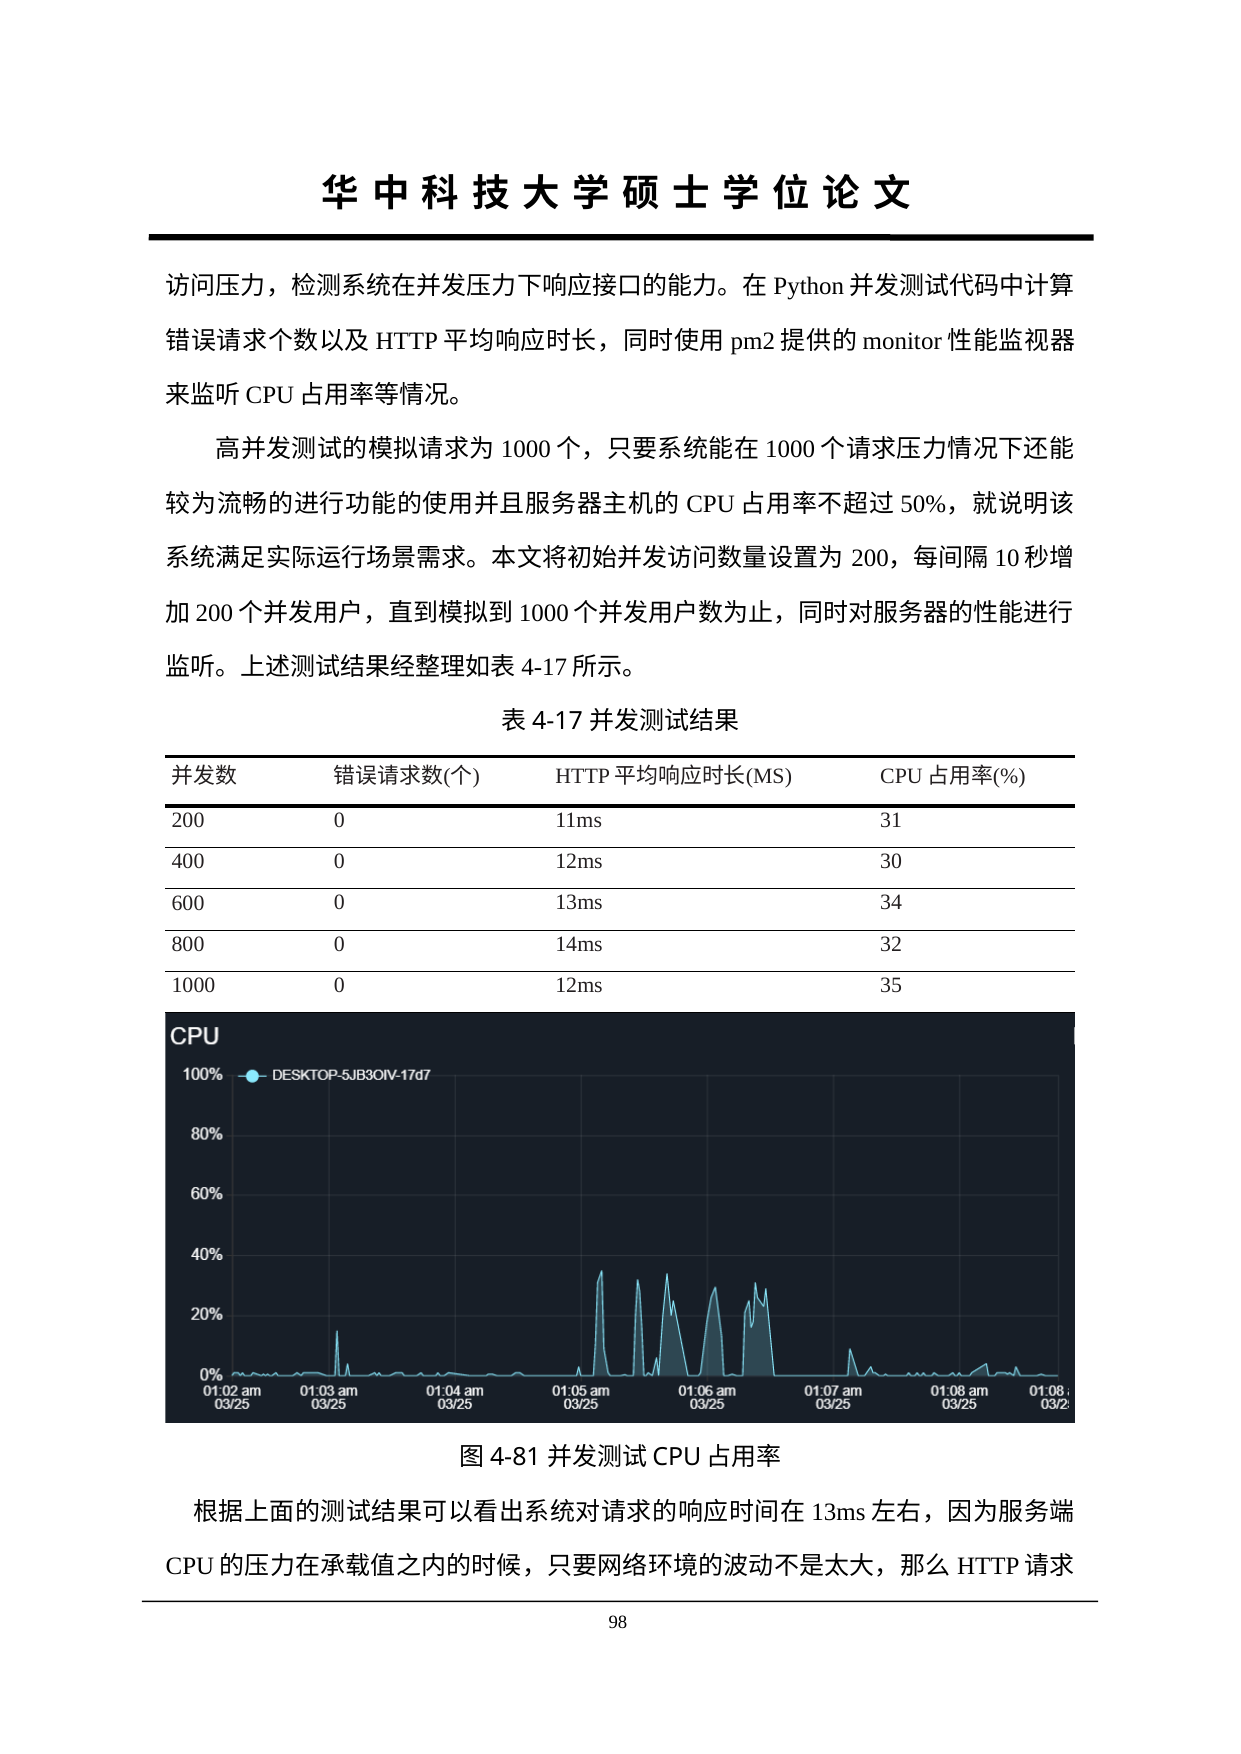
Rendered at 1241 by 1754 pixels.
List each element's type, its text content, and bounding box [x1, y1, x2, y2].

picture [165, 1013, 1075, 1423]
table_cell 12ms [549, 848, 874, 888]
table_cell 0 [328, 808, 549, 847]
table_header HTTP平均响应时长(MS) [549, 758, 874, 804]
table_header 错误请求数(个) [328, 758, 549, 804]
table_header CPU占用率(%) [874, 758, 1075, 804]
table_cell 600 [165, 889, 328, 929]
table_cell 400 [165, 848, 328, 888]
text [165, 1491, 1075, 1582]
table_header 并发数 [165, 758, 328, 804]
table_cell 14ms [549, 931, 874, 971]
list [165, 266, 1075, 411]
table_cell 0 [328, 931, 549, 971]
table_cell 31 [874, 808, 1075, 847]
table_cell 34 [874, 889, 1075, 929]
table_cell 0 [328, 889, 549, 929]
table_cell 0 [328, 848, 549, 888]
table_cell 32 [874, 931, 1075, 971]
table_cell 13ms [549, 889, 874, 929]
table_cell 0 [328, 972, 549, 1012]
table_cell 35 [874, 972, 1075, 1012]
table_cell 1000 [165, 972, 328, 1012]
table_cell 800 [165, 931, 328, 971]
table_cell 30 [874, 848, 1075, 888]
table_cell 12ms [549, 972, 874, 1012]
table_cell 200 [165, 808, 328, 847]
table_cell 11ms [549, 808, 874, 847]
